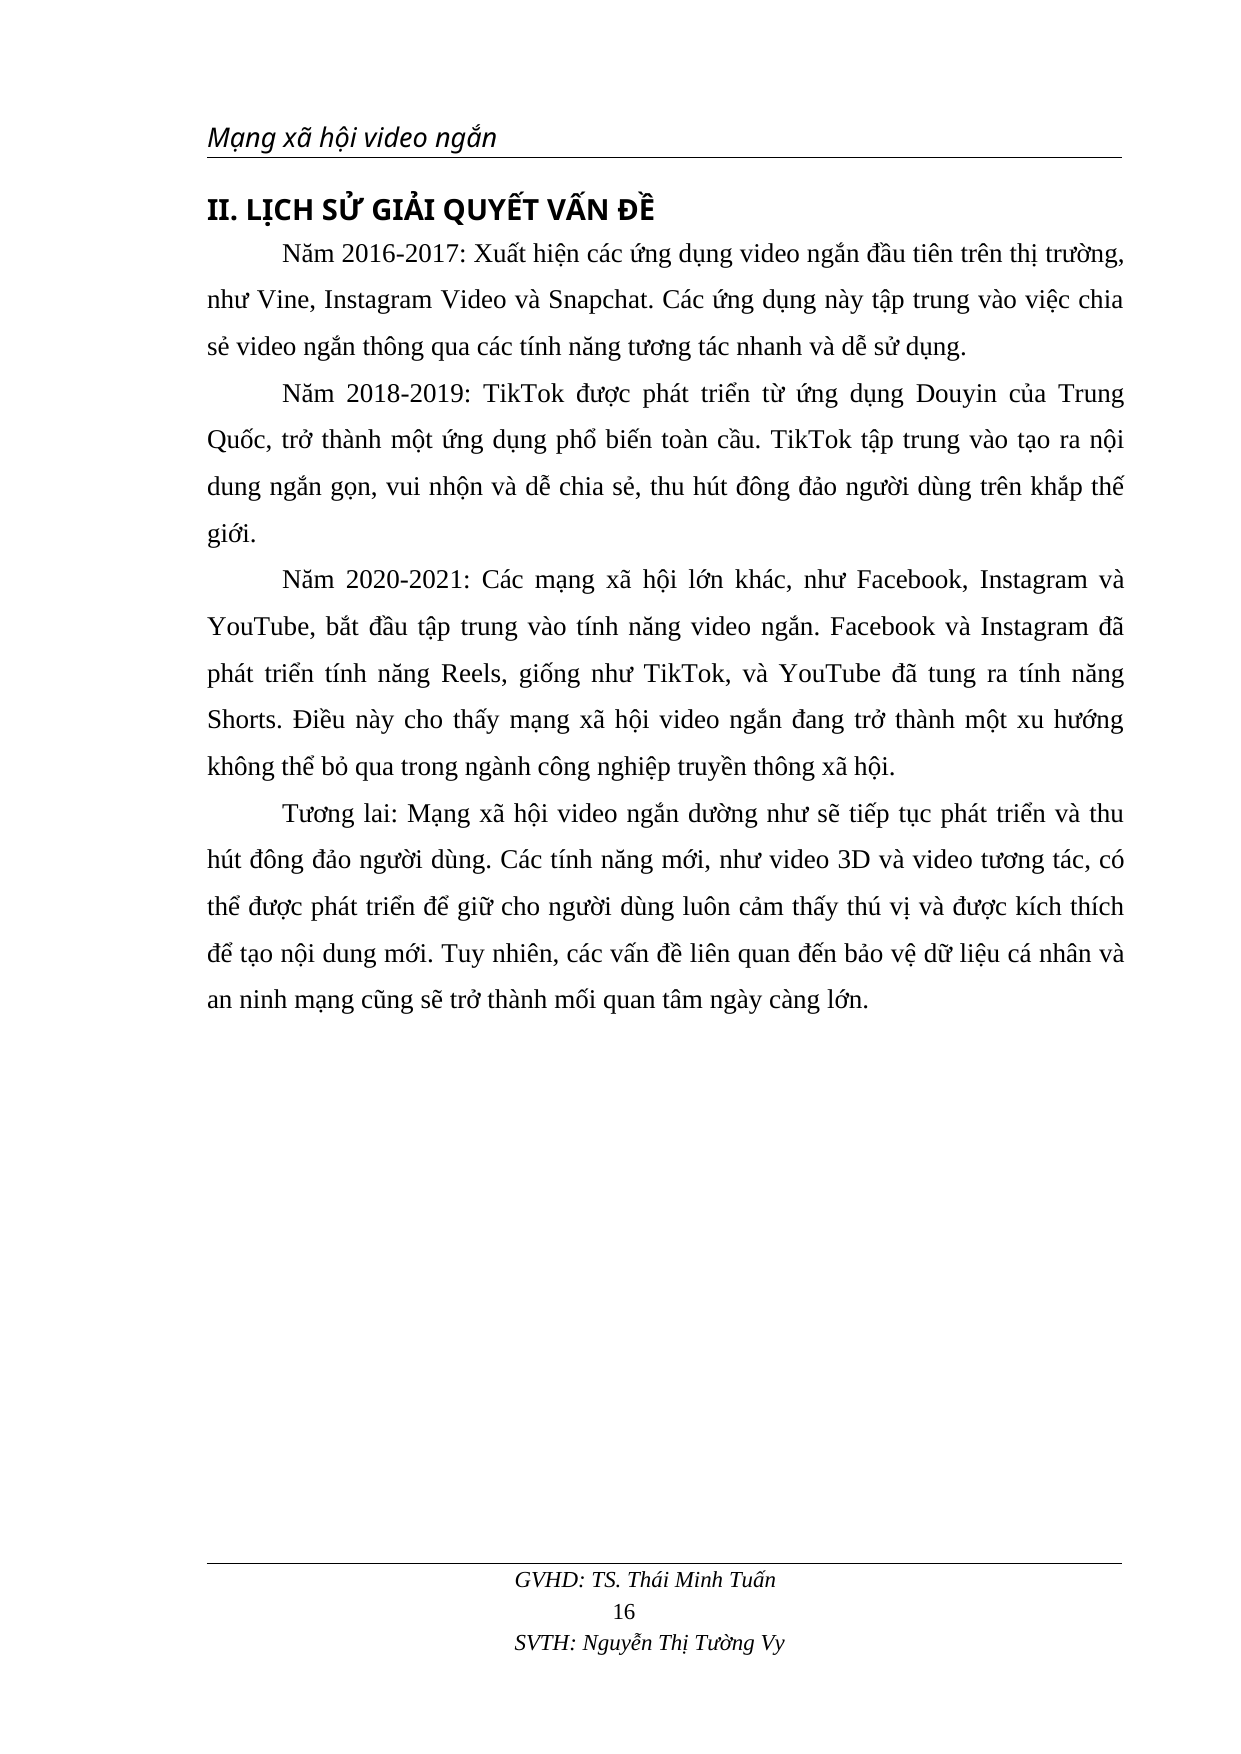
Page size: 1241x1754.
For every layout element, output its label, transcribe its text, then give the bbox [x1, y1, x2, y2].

text Tương lai: Mạng xã hội video ngắn dường như sẽ tiếp tục phát triển và thu hút đông đảo người dùng. Các tính năng mới, như video 3D và video tương tác, có thể được phát triển để giữ cho người dùng luôn cảm thấy thú vị và được kích thích để tạo nội dung mới. Tuy nhiên, các vấn đề liên quan đến bảo vệ dữ liệu cá nhân và an ninh mạng cũng sẽ trở thành mối quan tâm ngày càng lớn. [207, 797, 1126, 1015]
text Năm 2018-2019: TikTok được phát triển từ ứng dụng Douyin của Trung Quốc, trở thành một ứng dụng phổ biến toàn cầu. TikTok tập trung vào tạo ra nội dung ngắn gọn, vui nhộn và dễ chia sẻ, thu hút đông đảo người dùng trên khắp thế giới. [207, 377, 1126, 548]
text Năm 2020-2021: Các mạng xã hội lớn khác, như Facebook, Instagram và YouTube, bắt đầu tập trung vào tính năng video ngắn. Facebook và Instagram đã phát triển tính năng Reels, giống như TikTok, và YouTube đã tung ra tính năng Shorts. Điều này cho thấy mạng xã hội video ngắn đang trở thành một xu hướng không thể bỏ qua trong ngành công nghiệp truyền thông xã hội. [207, 564, 1126, 781]
subtitle II. LỊCH SỬ GIẢI QUYẾT VẤN ĐỀ [207, 189, 1122, 229]
text Năm 2016-2017: Xuất hiện các ứng dụng video ngắn đầu tiên trên thị trường, như Vine, Instagram Video và Snapchat. Các ứng dụng này tập trung vào việc chia sẻ video ngắn thông qua các tính năng tương tác nhanh và dễ sử dụng. [207, 237, 1126, 361]
